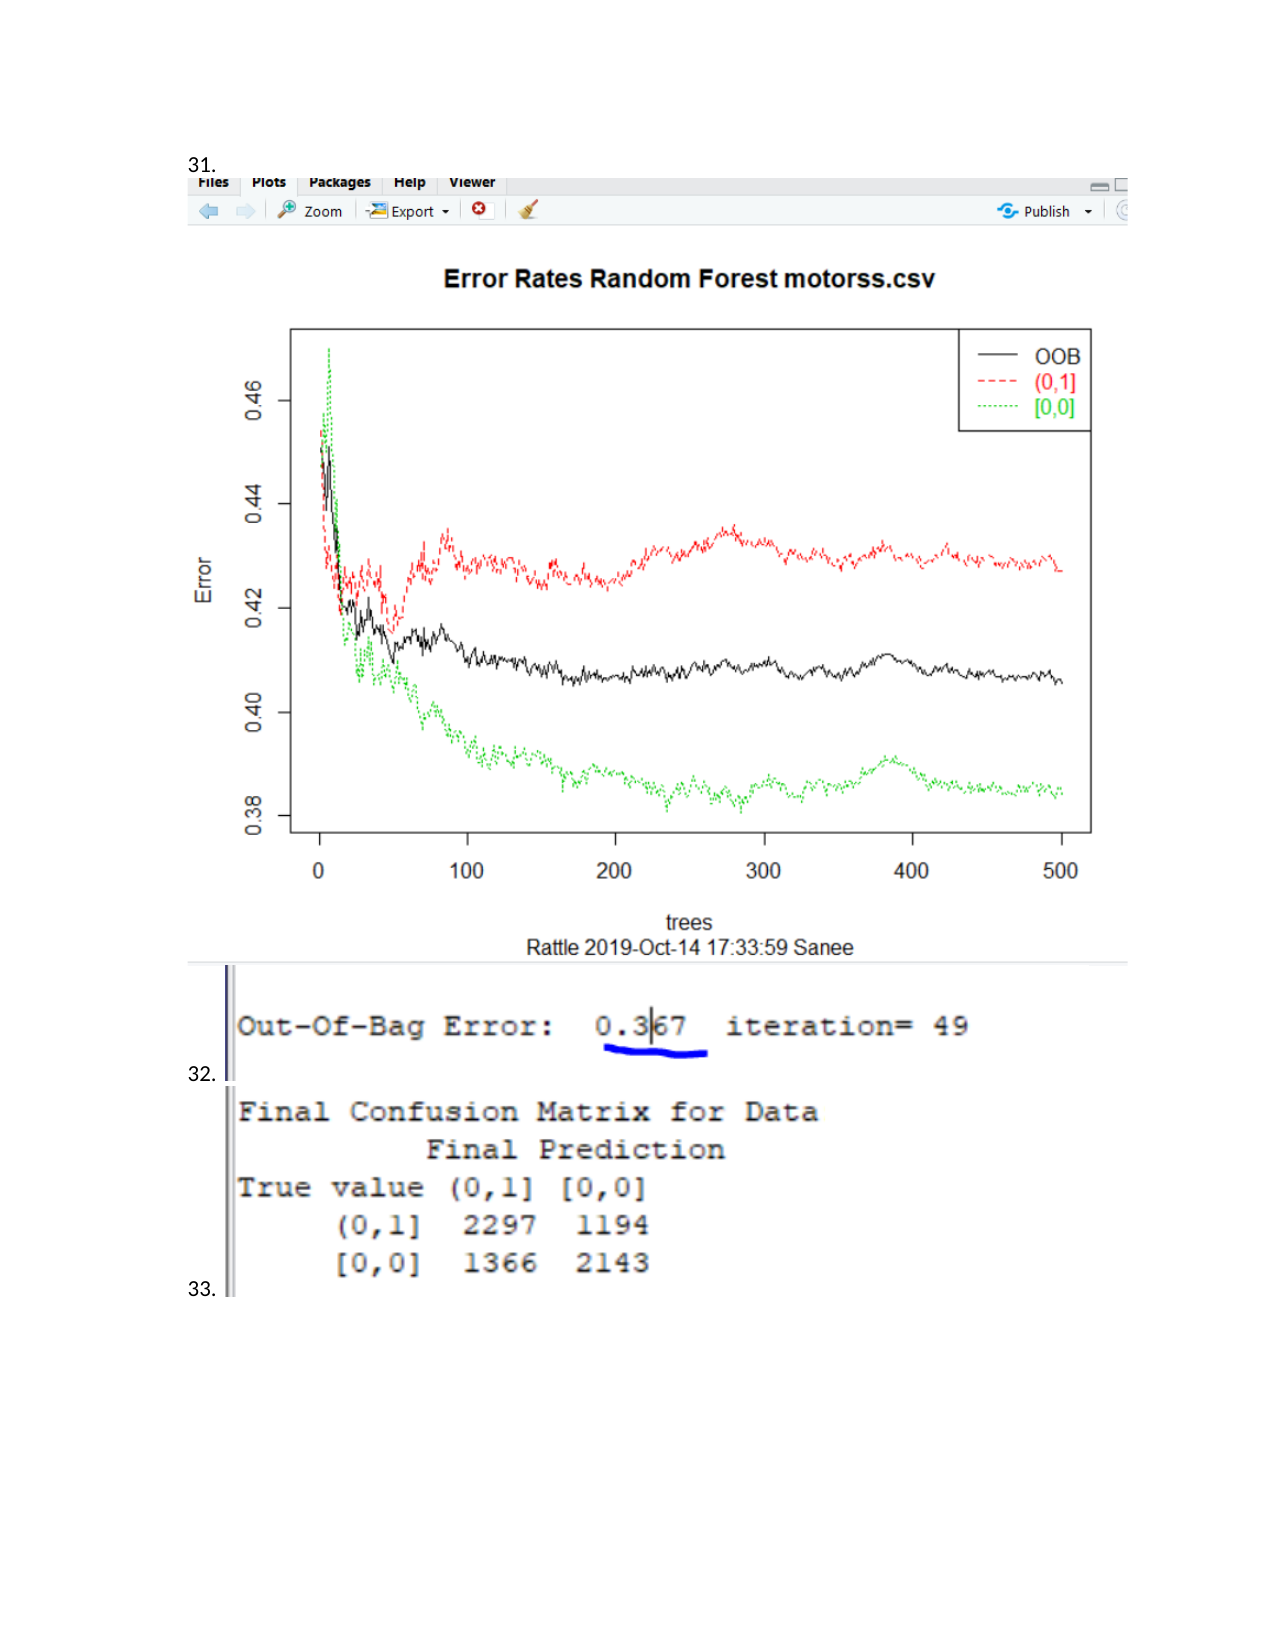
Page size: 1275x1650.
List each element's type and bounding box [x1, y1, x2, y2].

picture [187, 178, 1128, 1081]
picture [225, 1086, 826, 1297]
